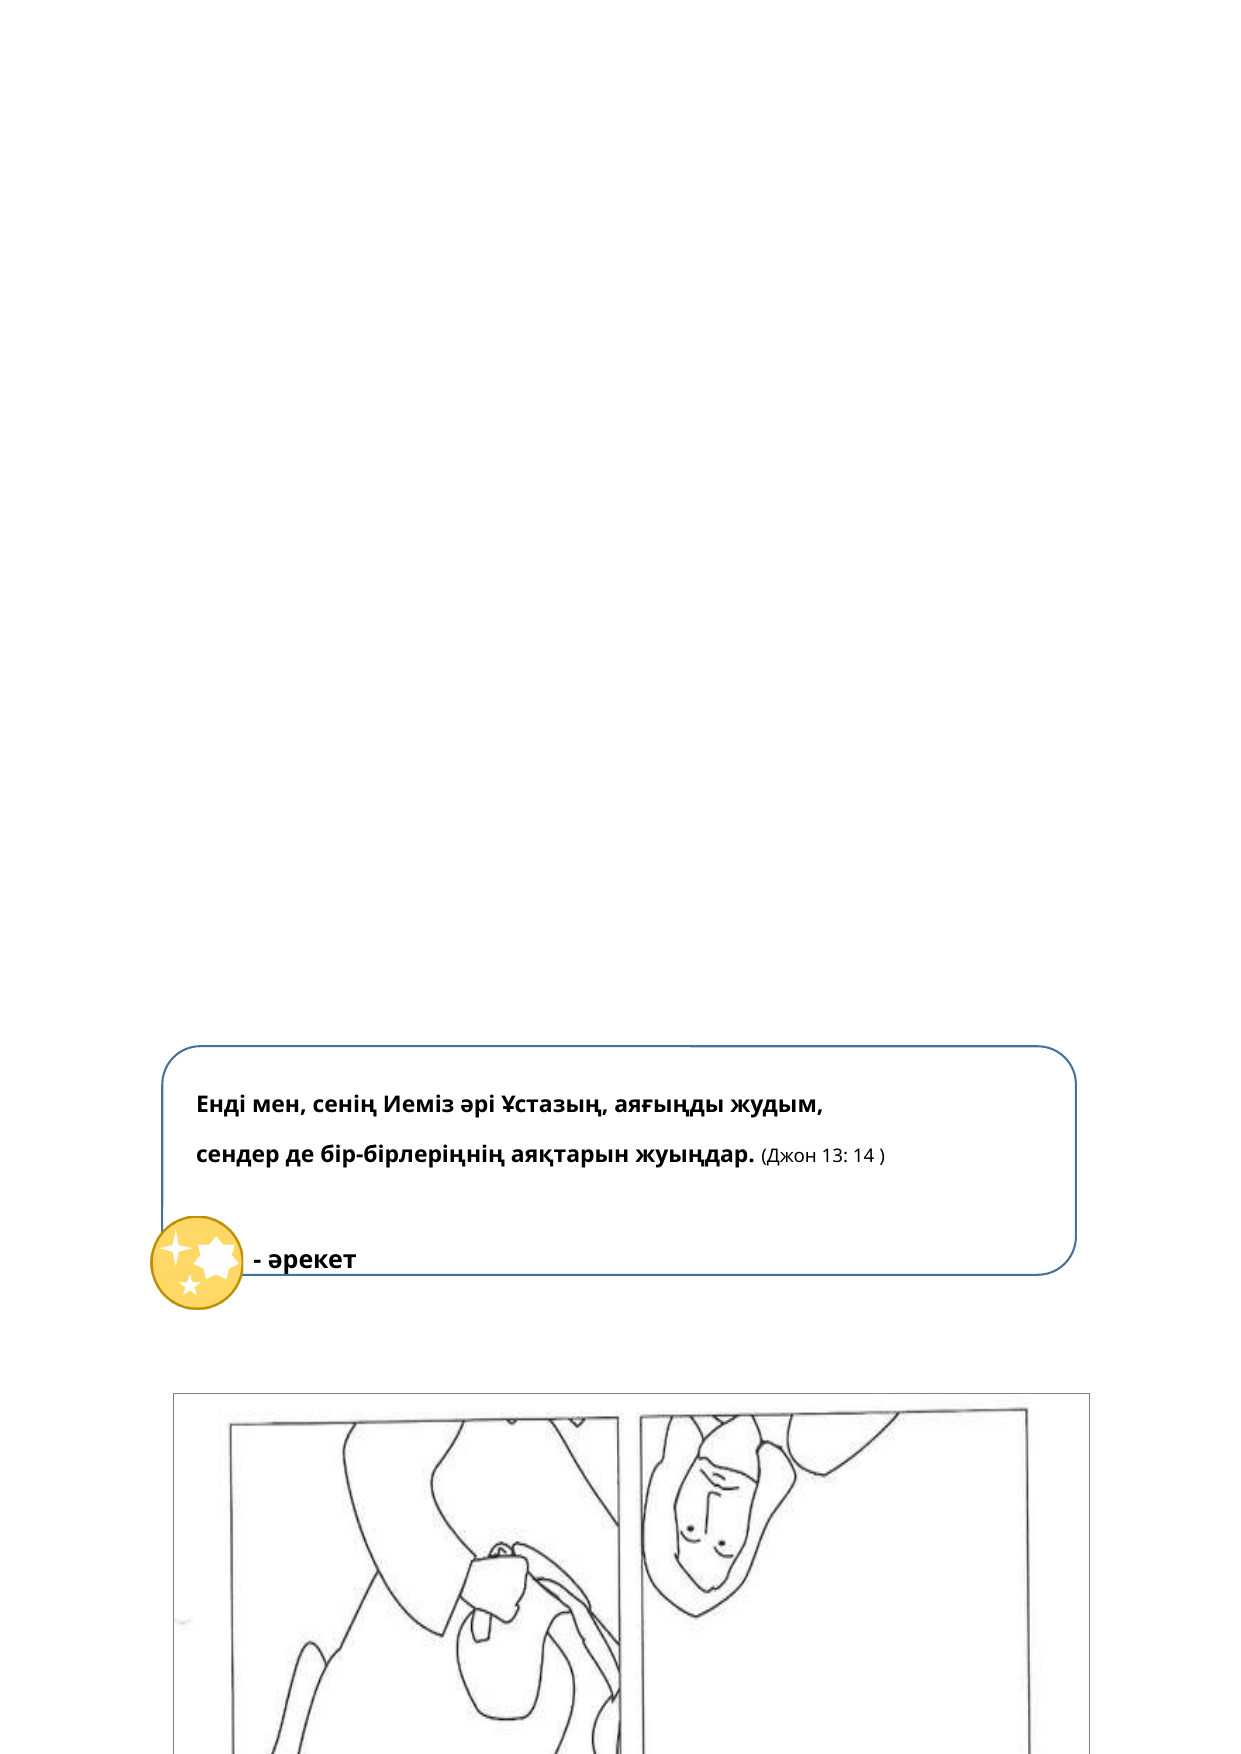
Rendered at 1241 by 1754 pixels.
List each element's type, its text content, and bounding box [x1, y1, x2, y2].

picture [174, 1394, 1089, 1754]
picture [150, 1216, 244, 1310]
text Енді мен, сенің Иеміз әрі Ұстазың, аяғыңды жудым, [150, 1088, 1090, 1119]
text сендер де бір-бірлеріңнің аяқтарын жуыңдар. (Джон 13: 14 ) [150, 1138, 1090, 1169]
text - әрекет [244, 1242, 1090, 1276]
